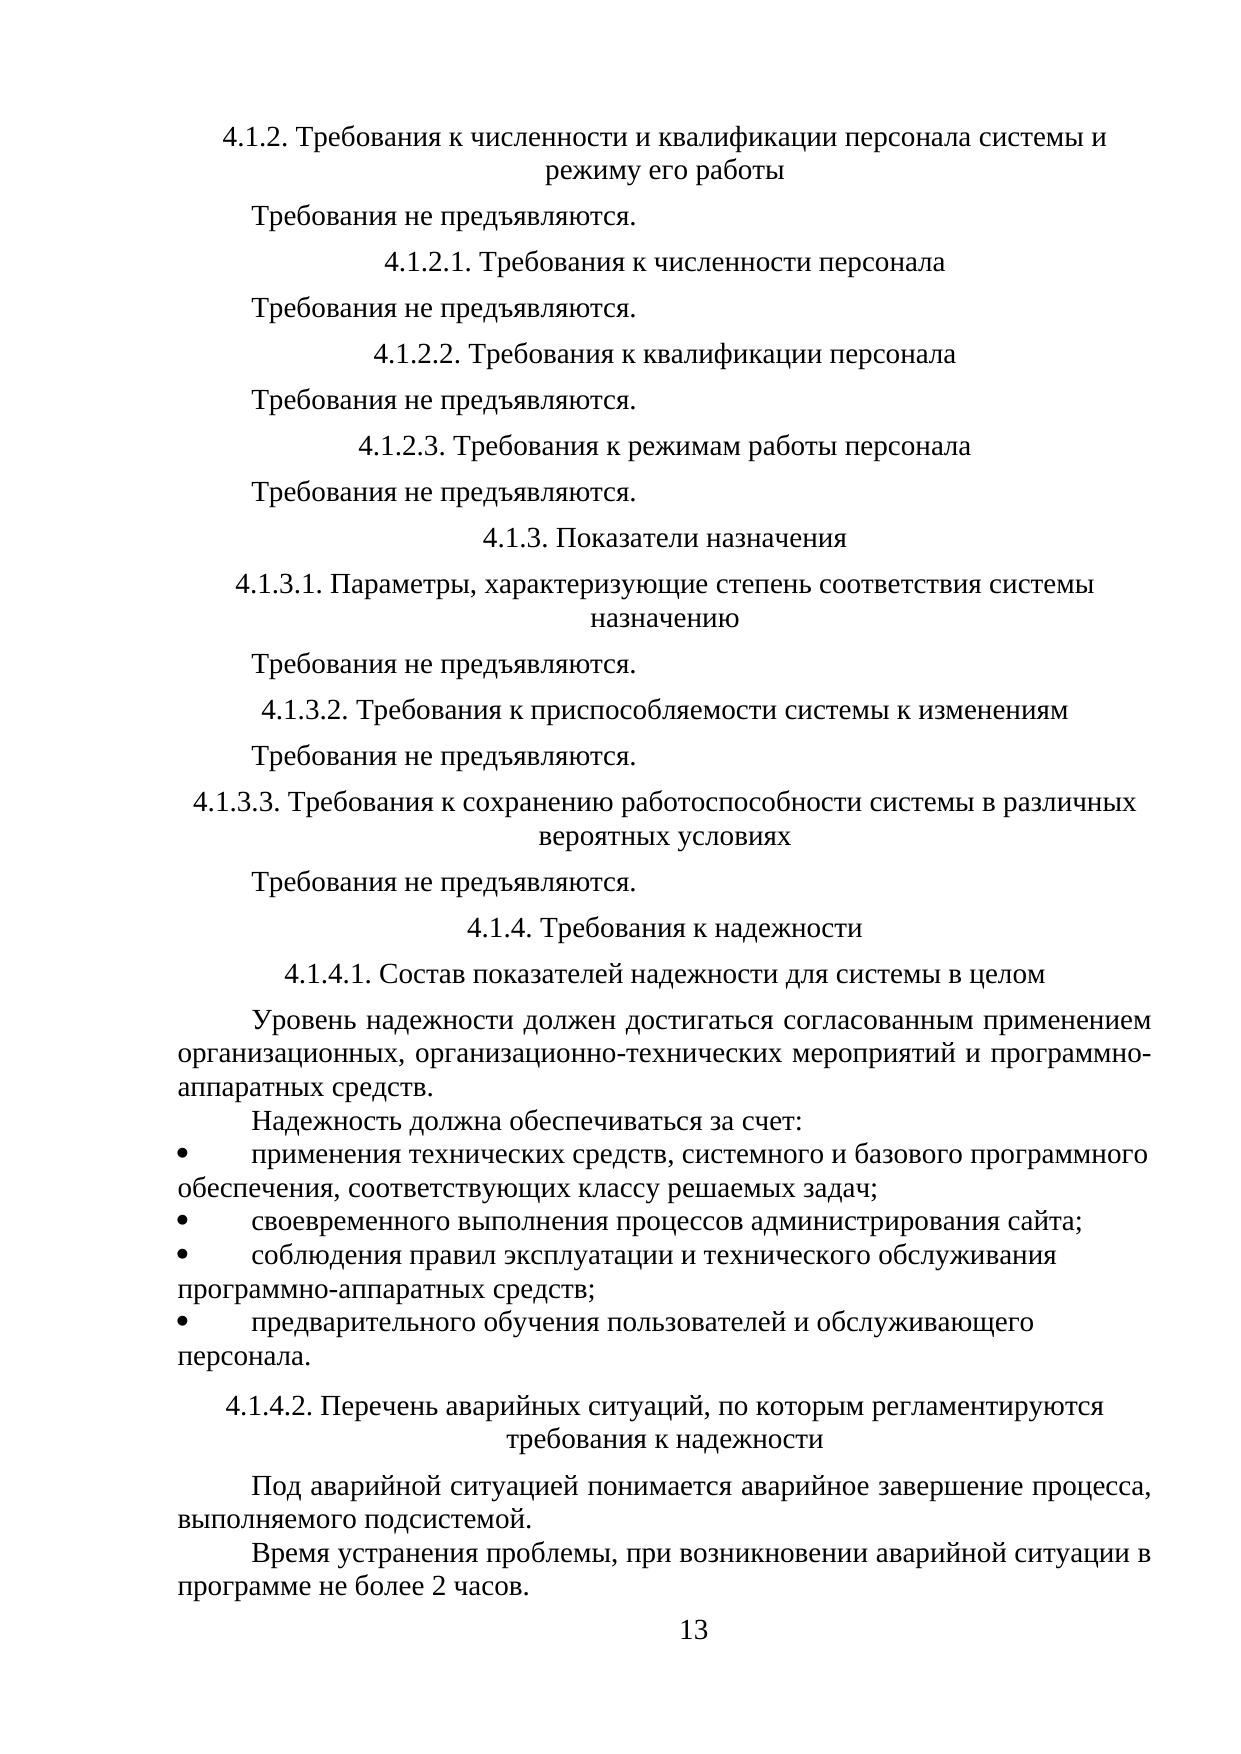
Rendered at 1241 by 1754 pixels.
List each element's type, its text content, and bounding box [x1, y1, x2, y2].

text 4.1.4.1. Состав показателей надежности для системы в целом [177, 956, 1152, 989]
text 4.1.2.2. Требования к квалификации персонала [177, 336, 1152, 370]
text Надежность должна обеспечиваться за счет: [177, 1103, 1152, 1136]
text Требования не предъявляются. [177, 382, 1152, 416]
subtitle 4.1.2. Требования к численности и квалификации персонала системы и режиму его работы [177, 119, 1152, 186]
text 4.1.4.2. Перечень аварийных ситуаций, по которым регламентируются требования к надежности [177, 1388, 1152, 1455]
text 4.1.3.2. Требования к приспособляемости системы к изменениям [177, 692, 1152, 726]
text 4.1.4. Требования к надежности [177, 910, 1152, 943]
list предварительного обучения пользователей и обслуживающего персонала. [177, 1304, 1152, 1371]
text Требования не предъявляются. [177, 290, 1152, 324]
list применения технических средств, системного и базового программного обеспечения, соответствующих классу решаемых задач; [177, 1136, 1152, 1203]
text 4.1.3. Показатели назначения [177, 521, 1152, 554]
text 4.1.3.1. Параметры, характеризующие степень соответствия системы назначению [177, 567, 1152, 634]
text Требования не предъявляются. [177, 864, 1152, 897]
text 4.1.3.3. Требования к сохранению работоспособности системы в различных вероятных условиях [177, 784, 1152, 851]
subtitle 4.1.2.1. Требования к численности персонала [177, 244, 1152, 278]
text Требования не предъявляются. [177, 198, 1152, 232]
text Под аварийной ситуацией понимается аварийное завершение процесса, выполняемого подсистемой. [177, 1468, 1152, 1535]
list своевременного выполнения процессов администрирования сайта; [177, 1203, 1152, 1237]
text Уровень надежности должен достигаться согласованным применением организационных, организационно-технических мероприятий и программно-аппаратных средств. [177, 1002, 1152, 1103]
list соблюдения правил эксплуатации и технического обслуживания программно-аппаратных средств; [177, 1237, 1152, 1304]
text Требования не предъявляются. [177, 474, 1152, 508]
text Требования не предъявляются. [177, 646, 1152, 680]
text Время устранения проблемы, при возникновении аварийной ситуации в программе не более 2 часов. [177, 1535, 1152, 1602]
text Требования не предъявляются. [177, 738, 1152, 772]
text 4.1.2.3. Требования к режимам работы персонала [177, 428, 1152, 462]
